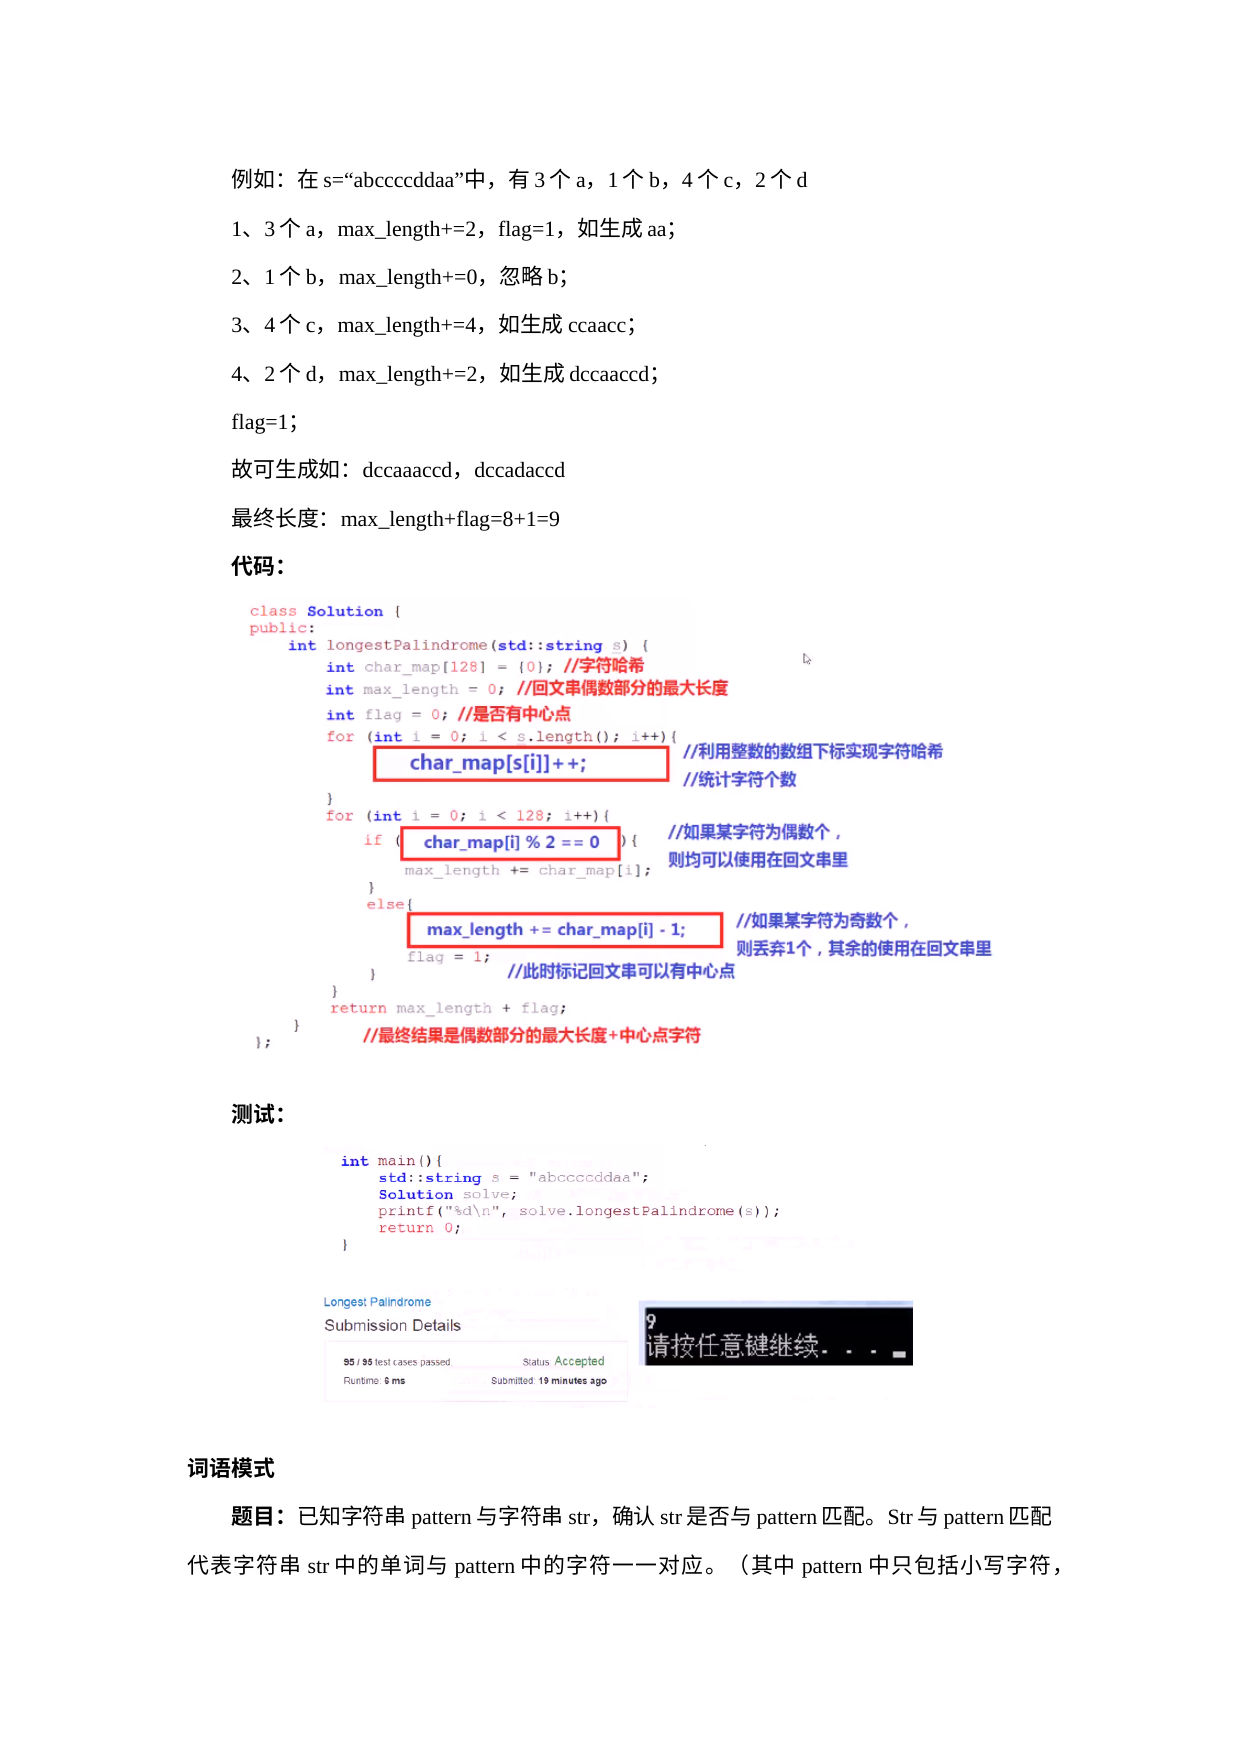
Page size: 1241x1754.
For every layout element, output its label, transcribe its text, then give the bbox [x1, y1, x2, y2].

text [187, 1499, 1053, 1580]
text flag=1； [231, 404, 1053, 436]
picture [230, 597, 1010, 1055]
text 1、3个a，max_length+=2，flag=1，如生成aa； [231, 210, 1053, 243]
text 例如：在s=“abccccddaa”中，有3个a，1个b，4个c，2个d [231, 162, 1053, 194]
text 3、4个c，max_length+=4，如生成ccaacc； [231, 307, 1053, 339]
text 故可生成如：dccaaaccd，dccadaccd [231, 452, 1053, 484]
text 2、1个b，max_length+=0，忽略b； [231, 259, 1053, 291]
text 4、2个d，max_length+=2，如生成dccaaccd； [231, 355, 1053, 388]
text 最终长度：max_length+flag=8+1=9 [231, 500, 1053, 533]
subtitle 词语模式 [187, 1451, 1053, 1483]
text 代码： [187, 549, 1053, 581]
text 测试： [187, 1097, 1053, 1129]
picture [313, 1145, 927, 1408]
